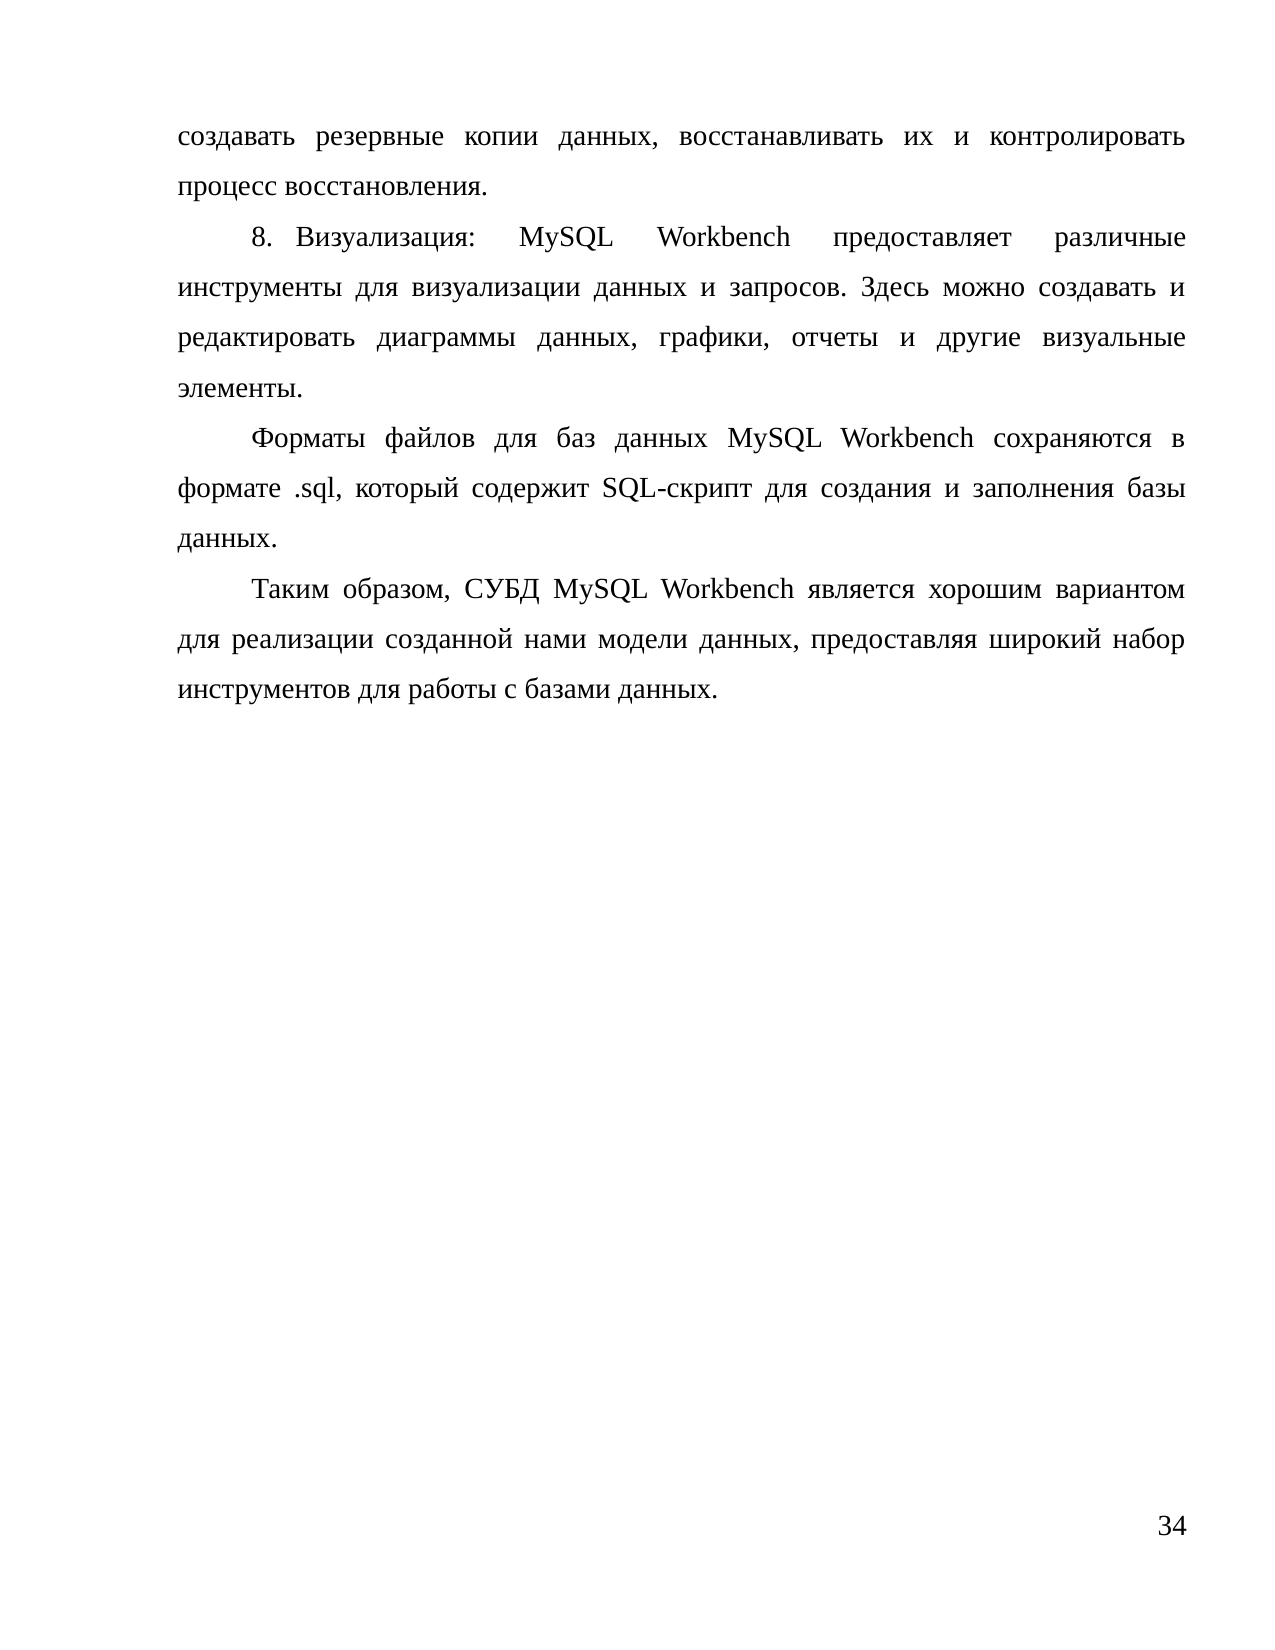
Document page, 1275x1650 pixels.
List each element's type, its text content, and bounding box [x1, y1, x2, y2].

list Визуализация: MySQL Workbench предоставляет различные инструменты для визуализации данных и запросов. Здесь можно создавать и редактировать диаграммы данных, графики, отчеты и другие визуальные элементы. [177, 219, 1186, 403]
text Форматы файлов для баз данных MySQL Workbench сохраняются в формате .sql, который содержит SQL-скрипт для создания и заполнения базы данных. [177, 420, 1186, 554]
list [177, 118, 1186, 202]
text Таким образом, СУБД MySQL Workbench является хорошим вариантом для реализации созданной нами модели данных, предоставляя широкий набор инструментов для работы с базами данных. [177, 571, 1186, 705]
